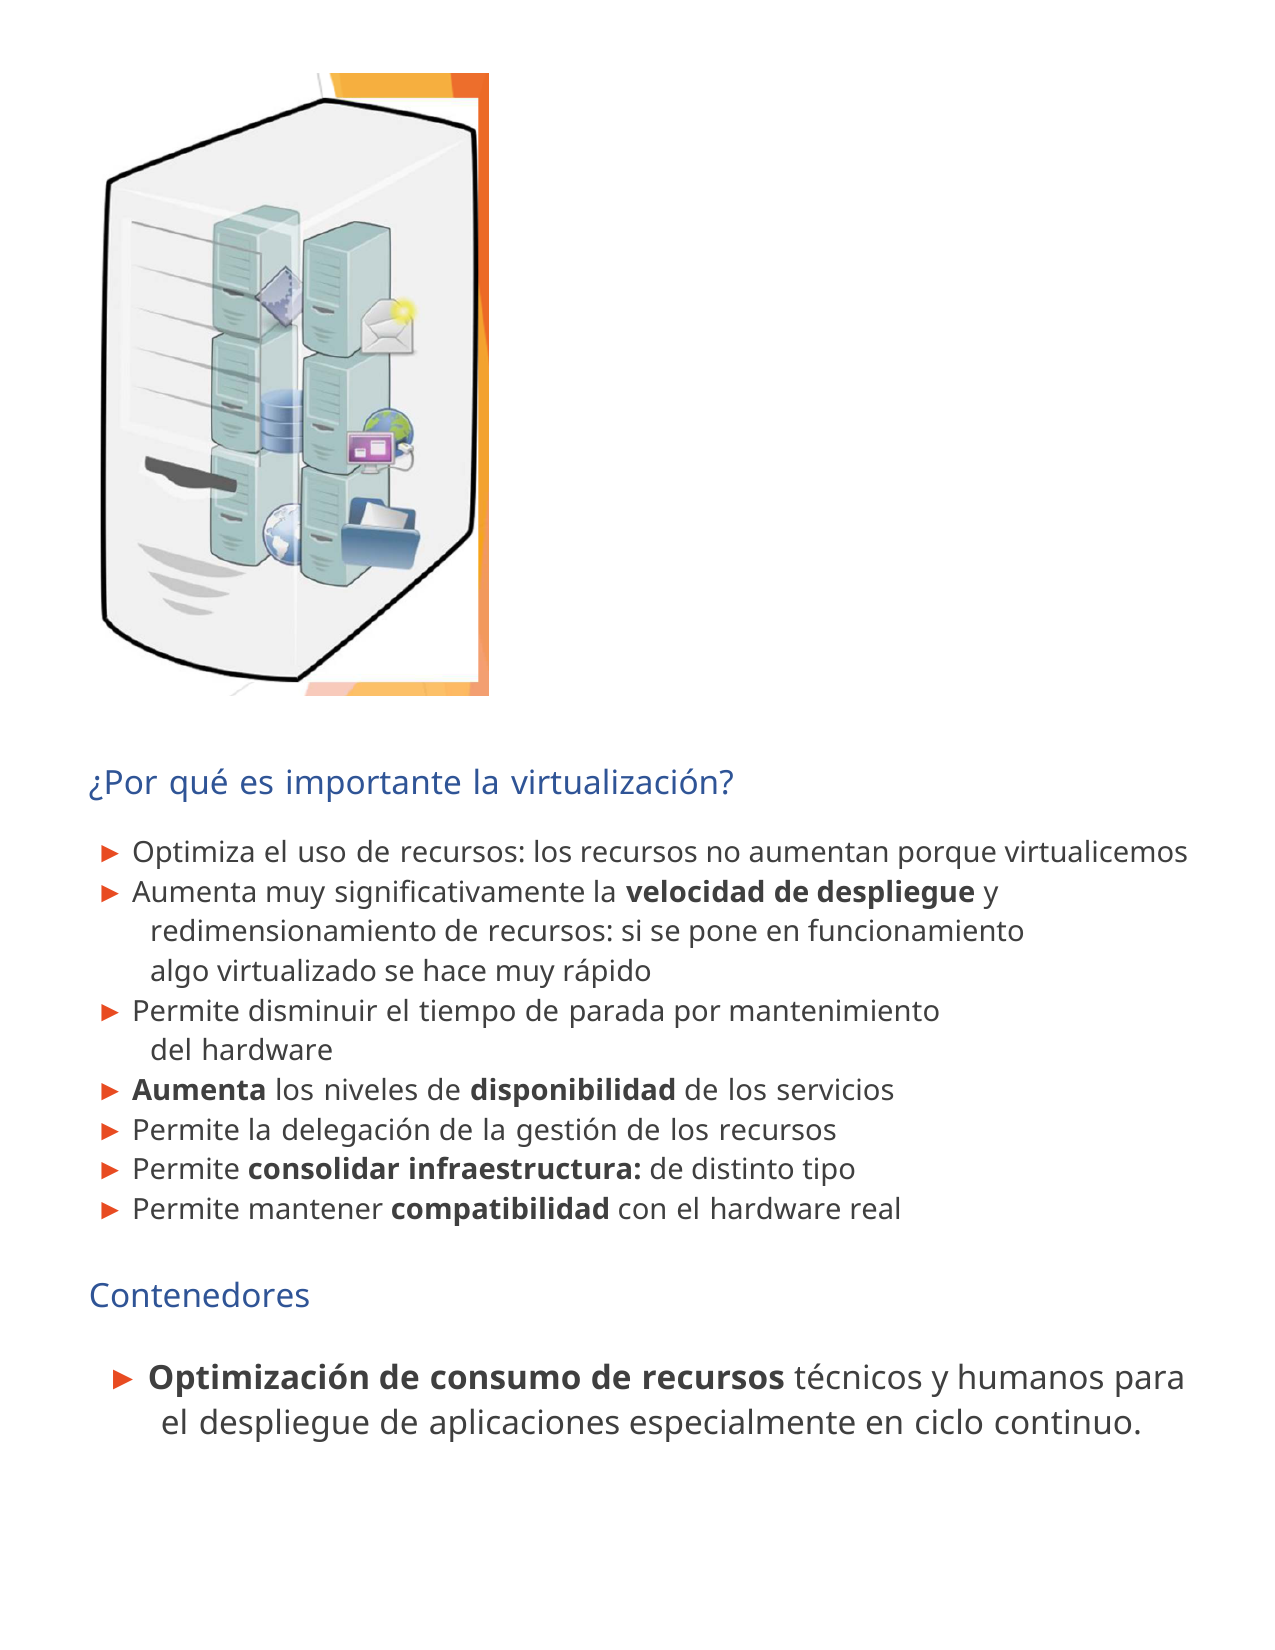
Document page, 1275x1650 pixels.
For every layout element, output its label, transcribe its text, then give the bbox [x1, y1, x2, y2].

text ► Permite mantener compatibilidad con el hardware real [96, 1188, 1220, 1228]
picture [88, 73, 489, 696]
text ► Aumenta los niveles de disponibilidad de los servicios [96, 1069, 1211, 1109]
text ► Permite consolidar infraestructura: de distinto tipo [96, 1149, 1211, 1188]
subtitle Contenedores [89, 1272, 1211, 1318]
text ► Optimización de consumo de recursos técnicos y humanos para el despliegue de aplicaciones especialmente en ciclo continuo. [106, 1354, 1207, 1444]
text ► Optimiza el uso de recursos: los recursos no aumentan porque virtualicemos [96, 831, 1211, 871]
text ► Permite disminuir el tiempo de parada por mantenimiento del hardware [96, 990, 950, 1069]
text ► Aumenta muy significativamente la velocidad de despliegue y redimensionamiento de recursos: si se pone en funcionamiento algo virtualizado se hace muy rápido [96, 871, 1084, 990]
text ► Permite la delegación de la gestión de los recursos [96, 1109, 1211, 1149]
subtitle ¿Por qué es importante la virtualización? [89, 759, 1211, 804]
